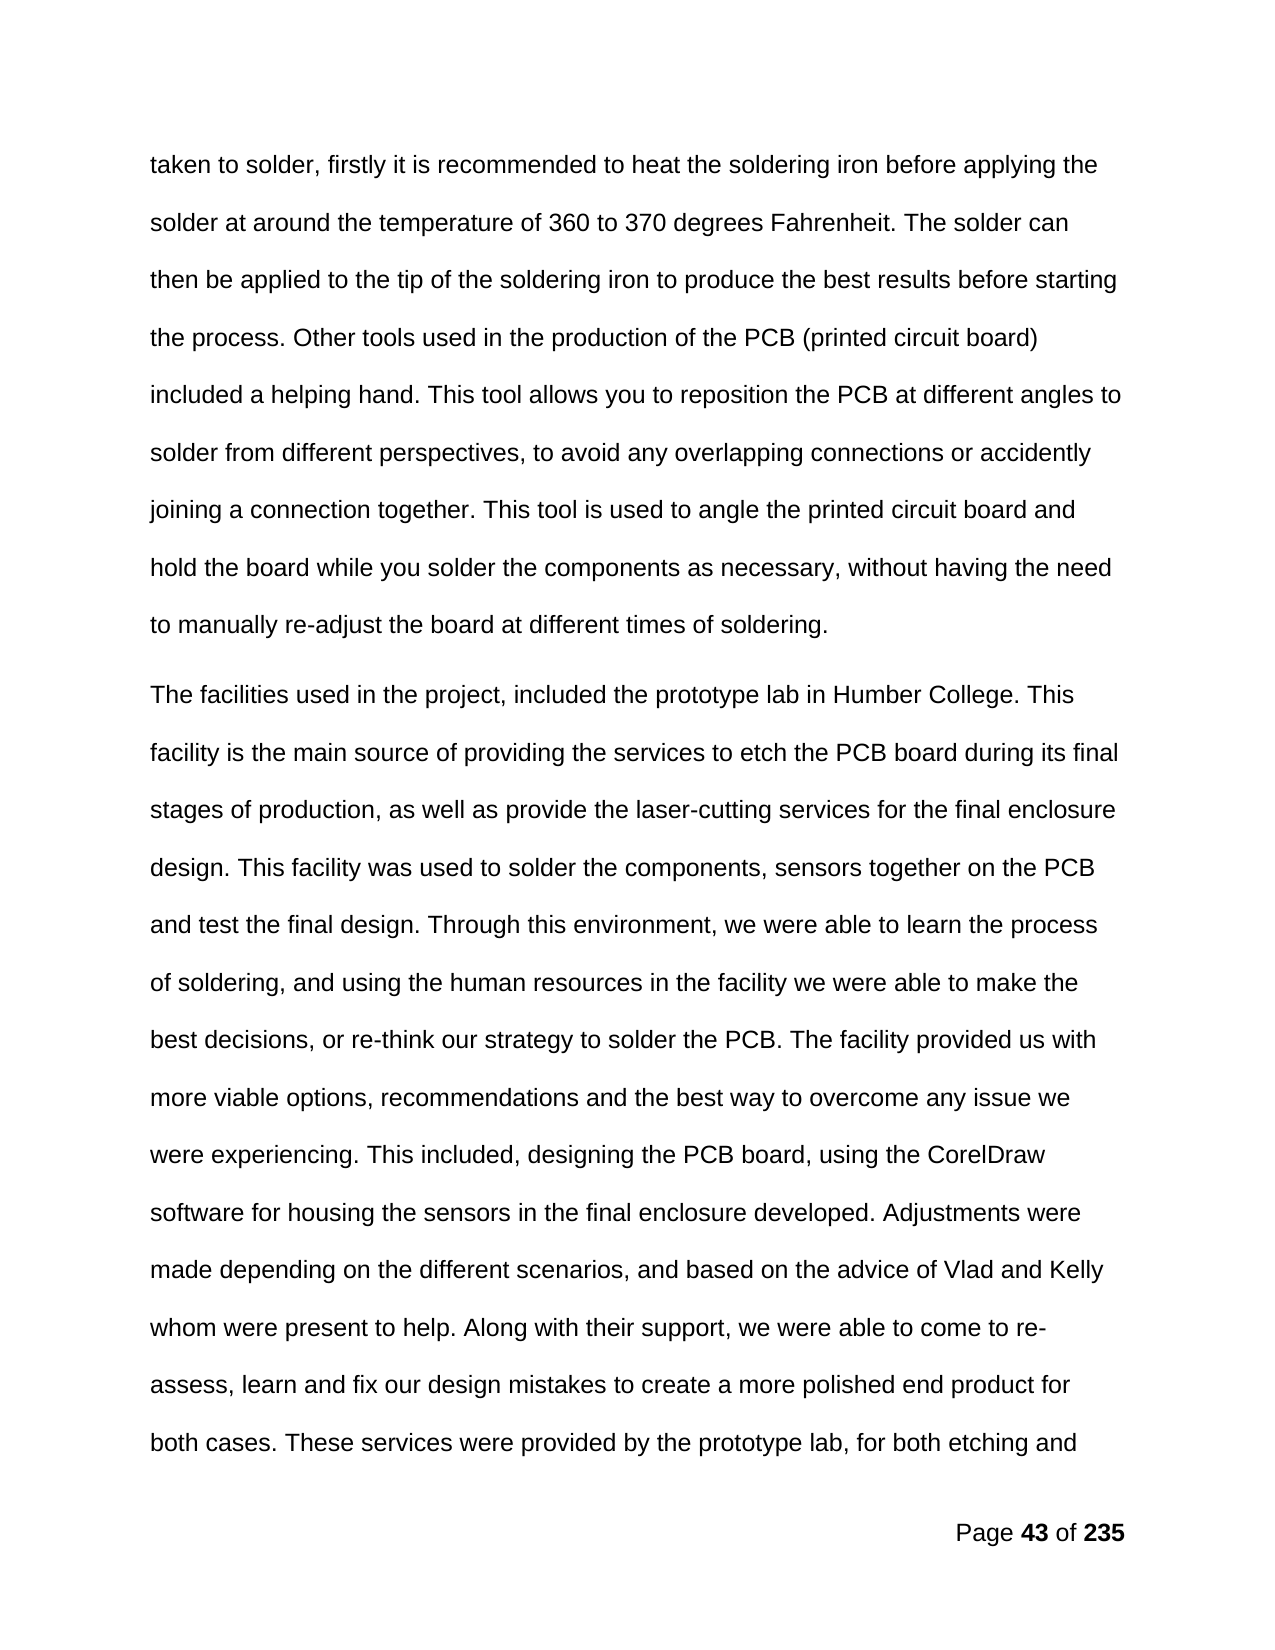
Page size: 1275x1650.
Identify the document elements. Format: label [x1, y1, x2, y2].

text [150, 150, 1125, 639]
text [150, 680, 1125, 1456]
